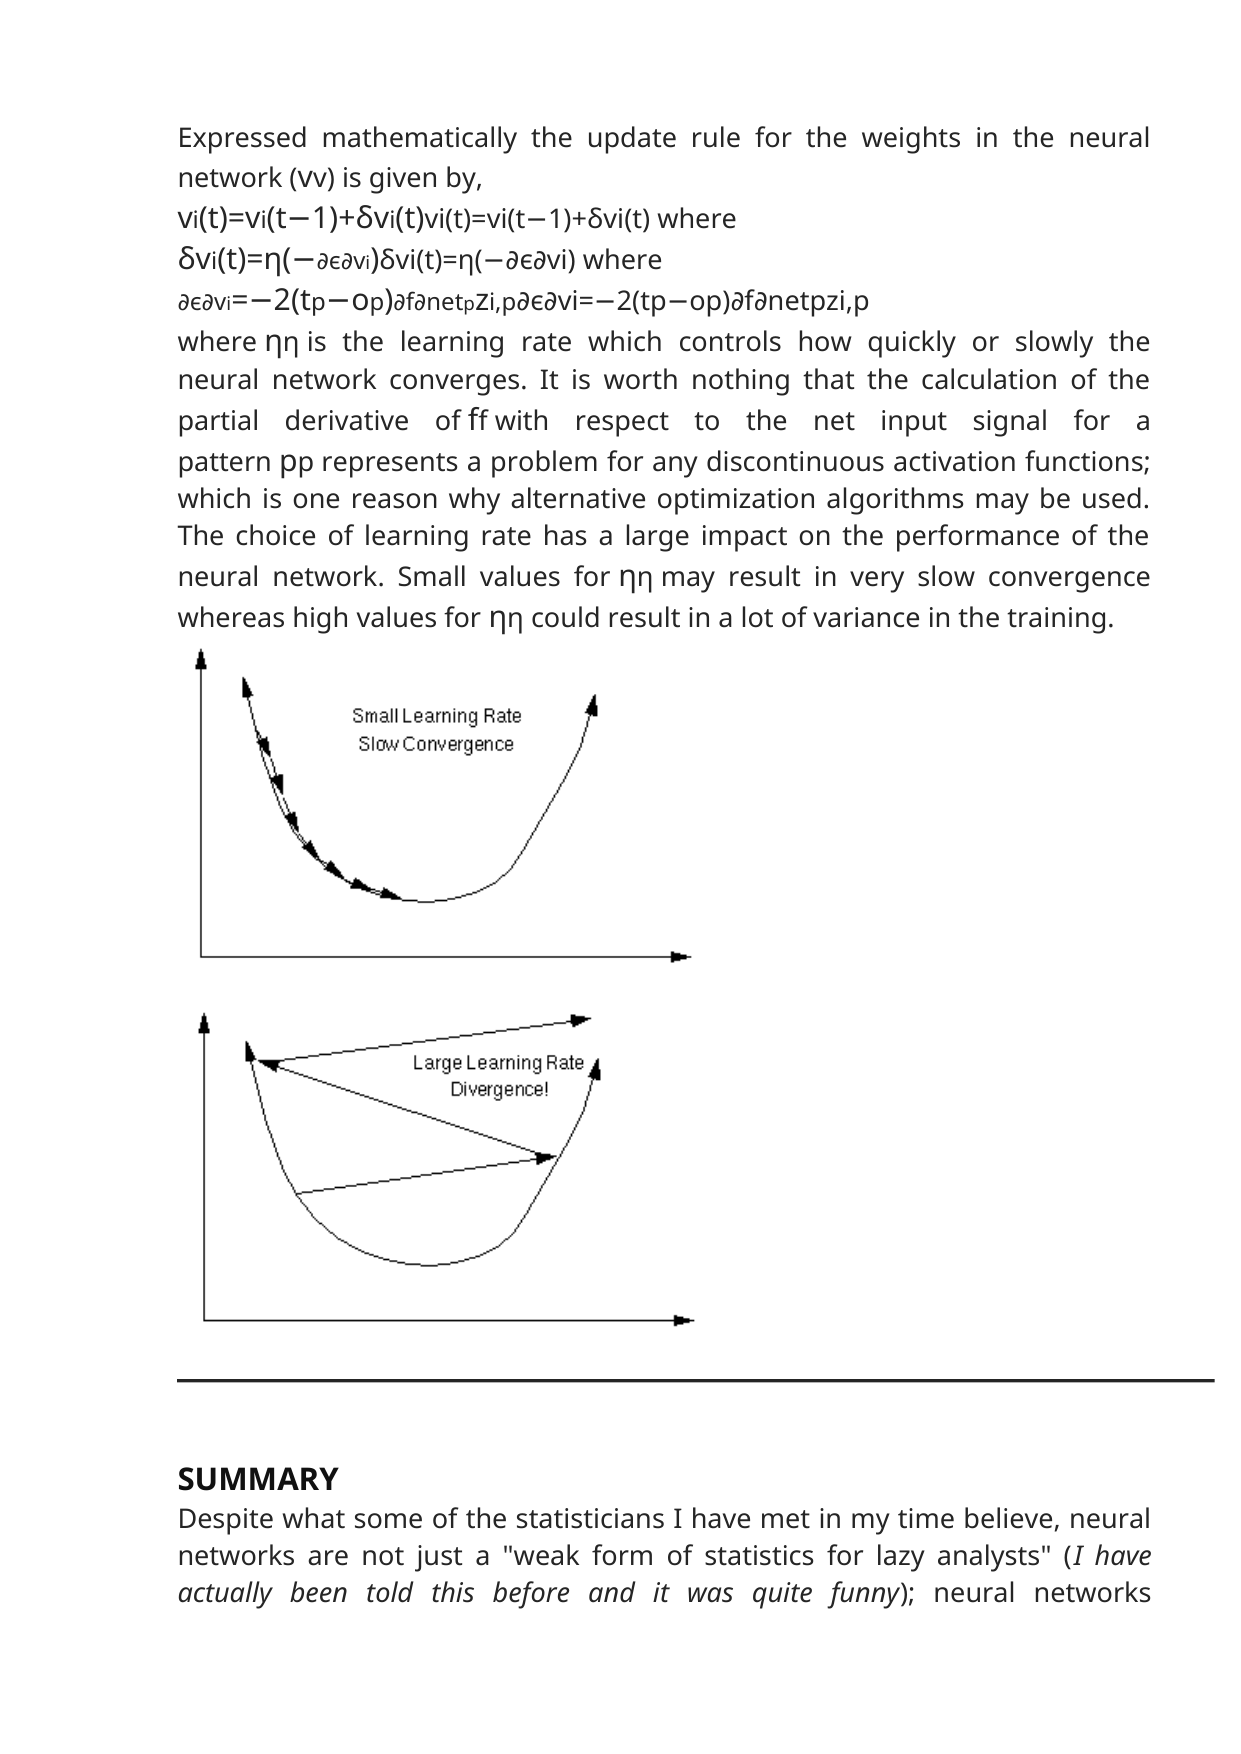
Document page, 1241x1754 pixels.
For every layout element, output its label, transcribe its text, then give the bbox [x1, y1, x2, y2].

text vi(t)=vi(t−1)+δvi(t)vi(t)=vi(t−1)+δvi(t) where [177, 196, 1152, 237]
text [177, 1500, 1152, 1611]
picture [177, 636, 715, 980]
text Expressed mathematically the update rule for the weights in the neural network (vv) is given by, [177, 118, 1152, 196]
text where ηη is the learning rate which controls how quickly or slowly the neural network converges. It is worth nothing that the calculation of the partial derivative of ff with respect to the net input signal for a pattern pp represents a problem for any discontinuous activation functions; which is one reason why alternative optimization algorithms may be used. The choice of learning rate has a large impact on the performance of the neural network. Small values for ηη may result in very slow convergence whereas high values for ηη could result in a lot of variance in the training. [177, 319, 1152, 636]
text ∂ϵ∂vi=−2(tp−op)∂f∂netpzi,p∂ϵ∂vi=−2(tp−op)∂f∂netpzi,p [177, 278, 1152, 319]
text δvi(t)=η(−∂ϵ∂vi)δvi(t)=η(−∂ϵ∂vi) where [177, 237, 1152, 278]
text SUMMARY [177, 1457, 1152, 1500]
picture [177, 996, 718, 1342]
